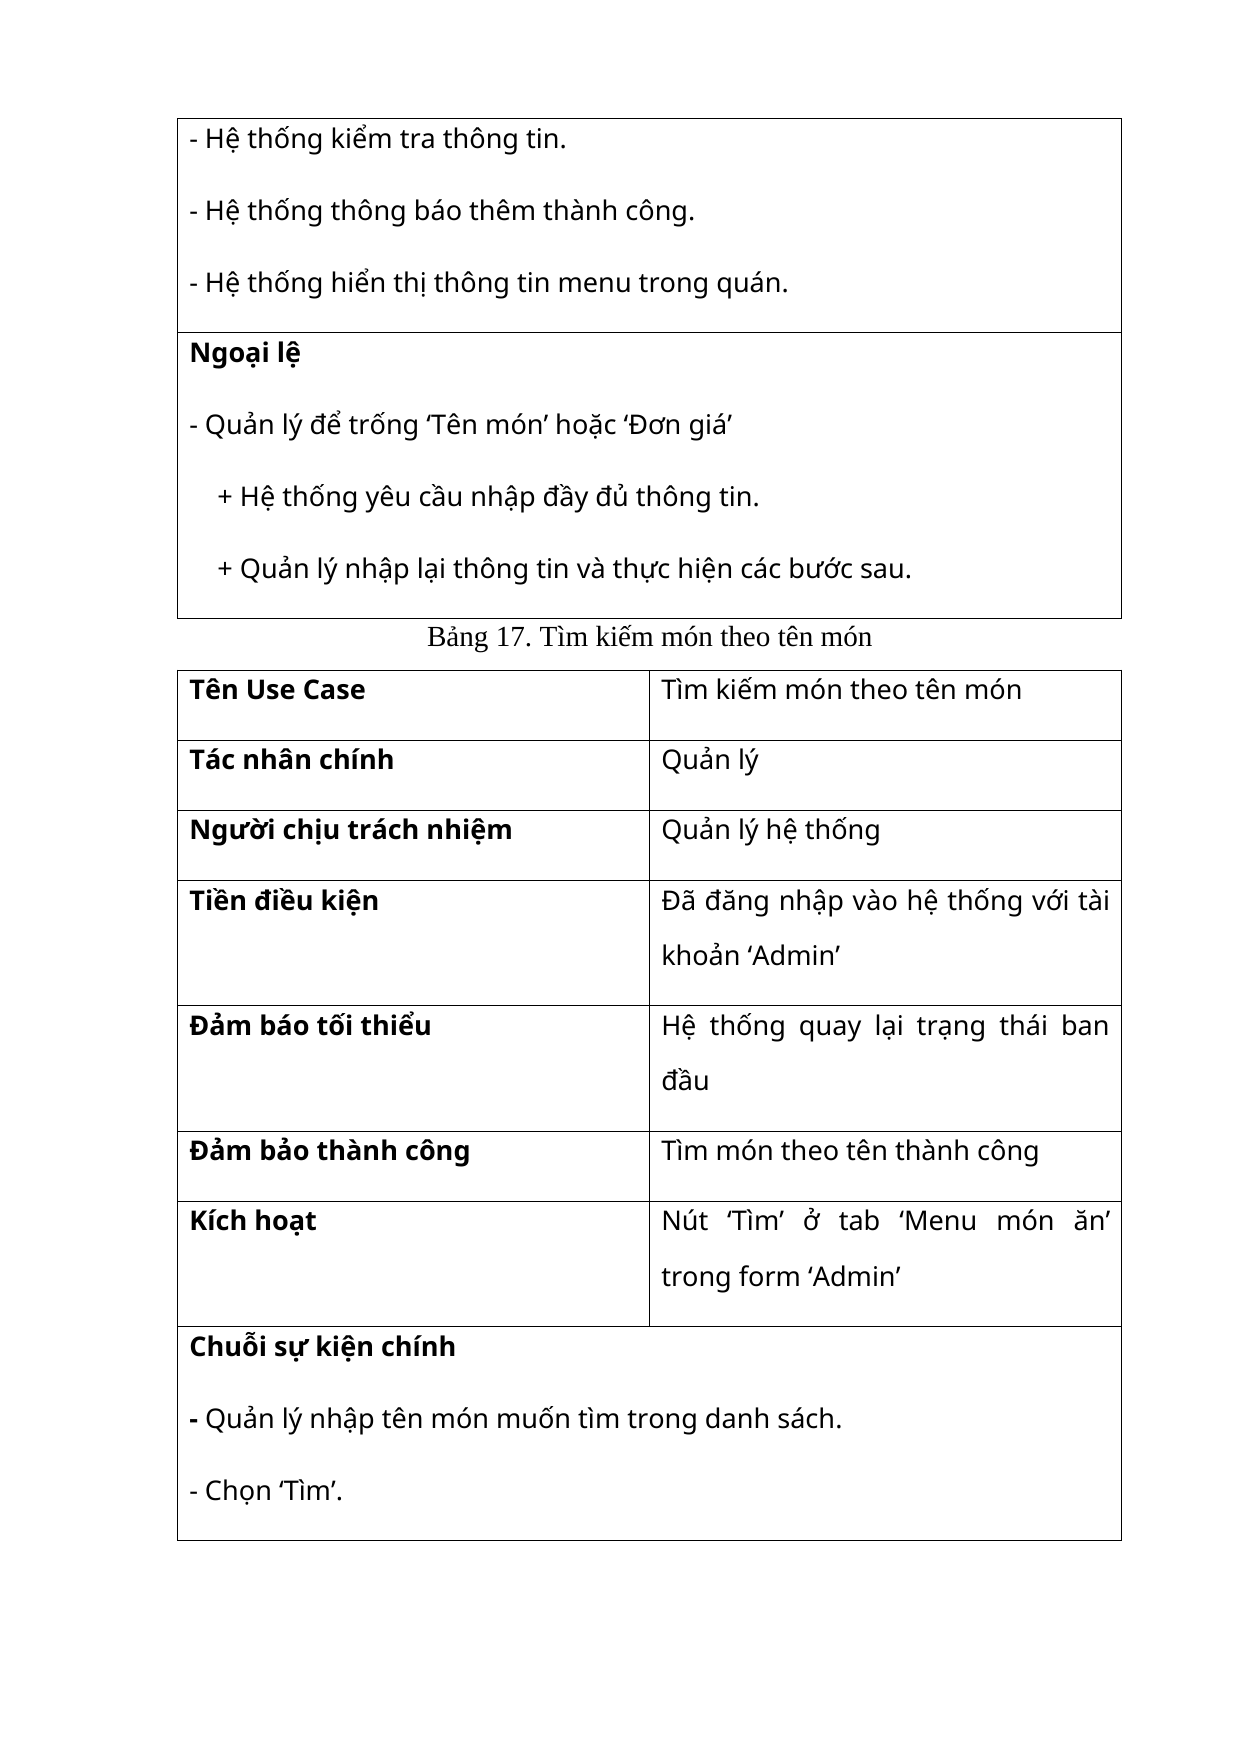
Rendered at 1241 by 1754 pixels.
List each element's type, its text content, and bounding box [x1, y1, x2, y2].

text Bảng 17. Tìm kiếm món theo tên món [177, 619, 1122, 653]
table_header Tìm kiếm món theo tên món [650, 671, 1121, 740]
table_cell Nút ‘Tìm’ ở tab ‘Menu món ăn’ trong form ‘Admin’ [650, 1202, 1121, 1326]
table_cell Đảm bảo thành công [178, 1132, 649, 1201]
table_cell Quản lý hệ thống [650, 811, 1121, 880]
table_cell Đã đăng nhập vào hệ thống với tài khoản ‘Admin’ [650, 881, 1121, 1005]
table_cell Quản lý [650, 741, 1121, 810]
table_cell Kích hoạt [178, 1202, 649, 1326]
table_cell Hệ thống quay lại trạng thái ban đầu [650, 1006, 1121, 1131]
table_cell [178, 119, 1121, 332]
table_cell Tác nhân chính [178, 741, 649, 810]
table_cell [178, 1327, 1121, 1540]
table_cell Tiền điều kiện [178, 881, 649, 1005]
table_header Tên Use Case [178, 671, 649, 740]
table_cell Người chịu trách nhiệm [178, 811, 649, 880]
table_cell Ngoại lệ - Quản lý để trống ‘Tên món’ hoặc ‘Đơn giá’ + Hệ thống yêu cầu nhập đầy đủ thông tin. + Quản lý nhập lại thông tin và thực hiện các bước sau. [178, 333, 1121, 618]
table_cell Tìm món theo tên thành công [650, 1132, 1121, 1201]
table_cell Đảm báo tối thiểu [178, 1006, 649, 1131]
